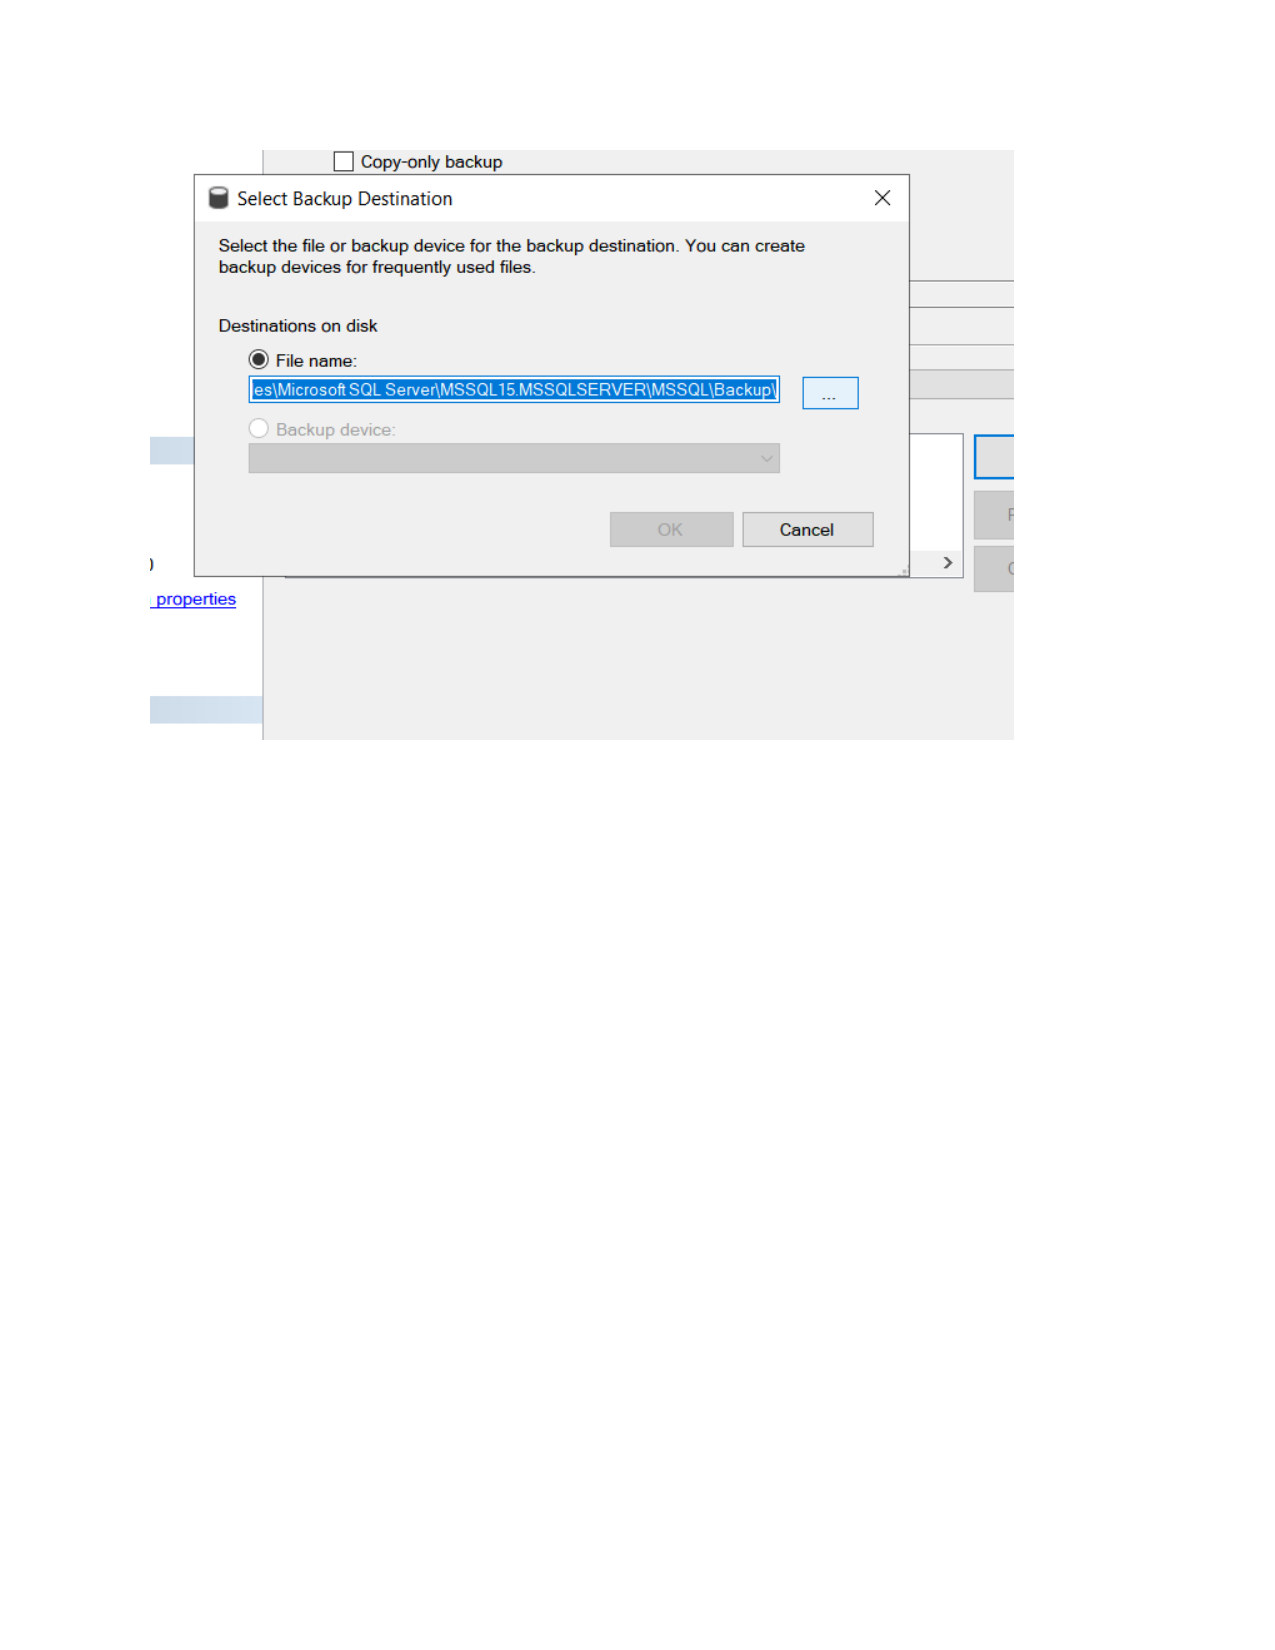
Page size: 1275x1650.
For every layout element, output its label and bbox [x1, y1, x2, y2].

picture [150, 150, 1014, 740]
